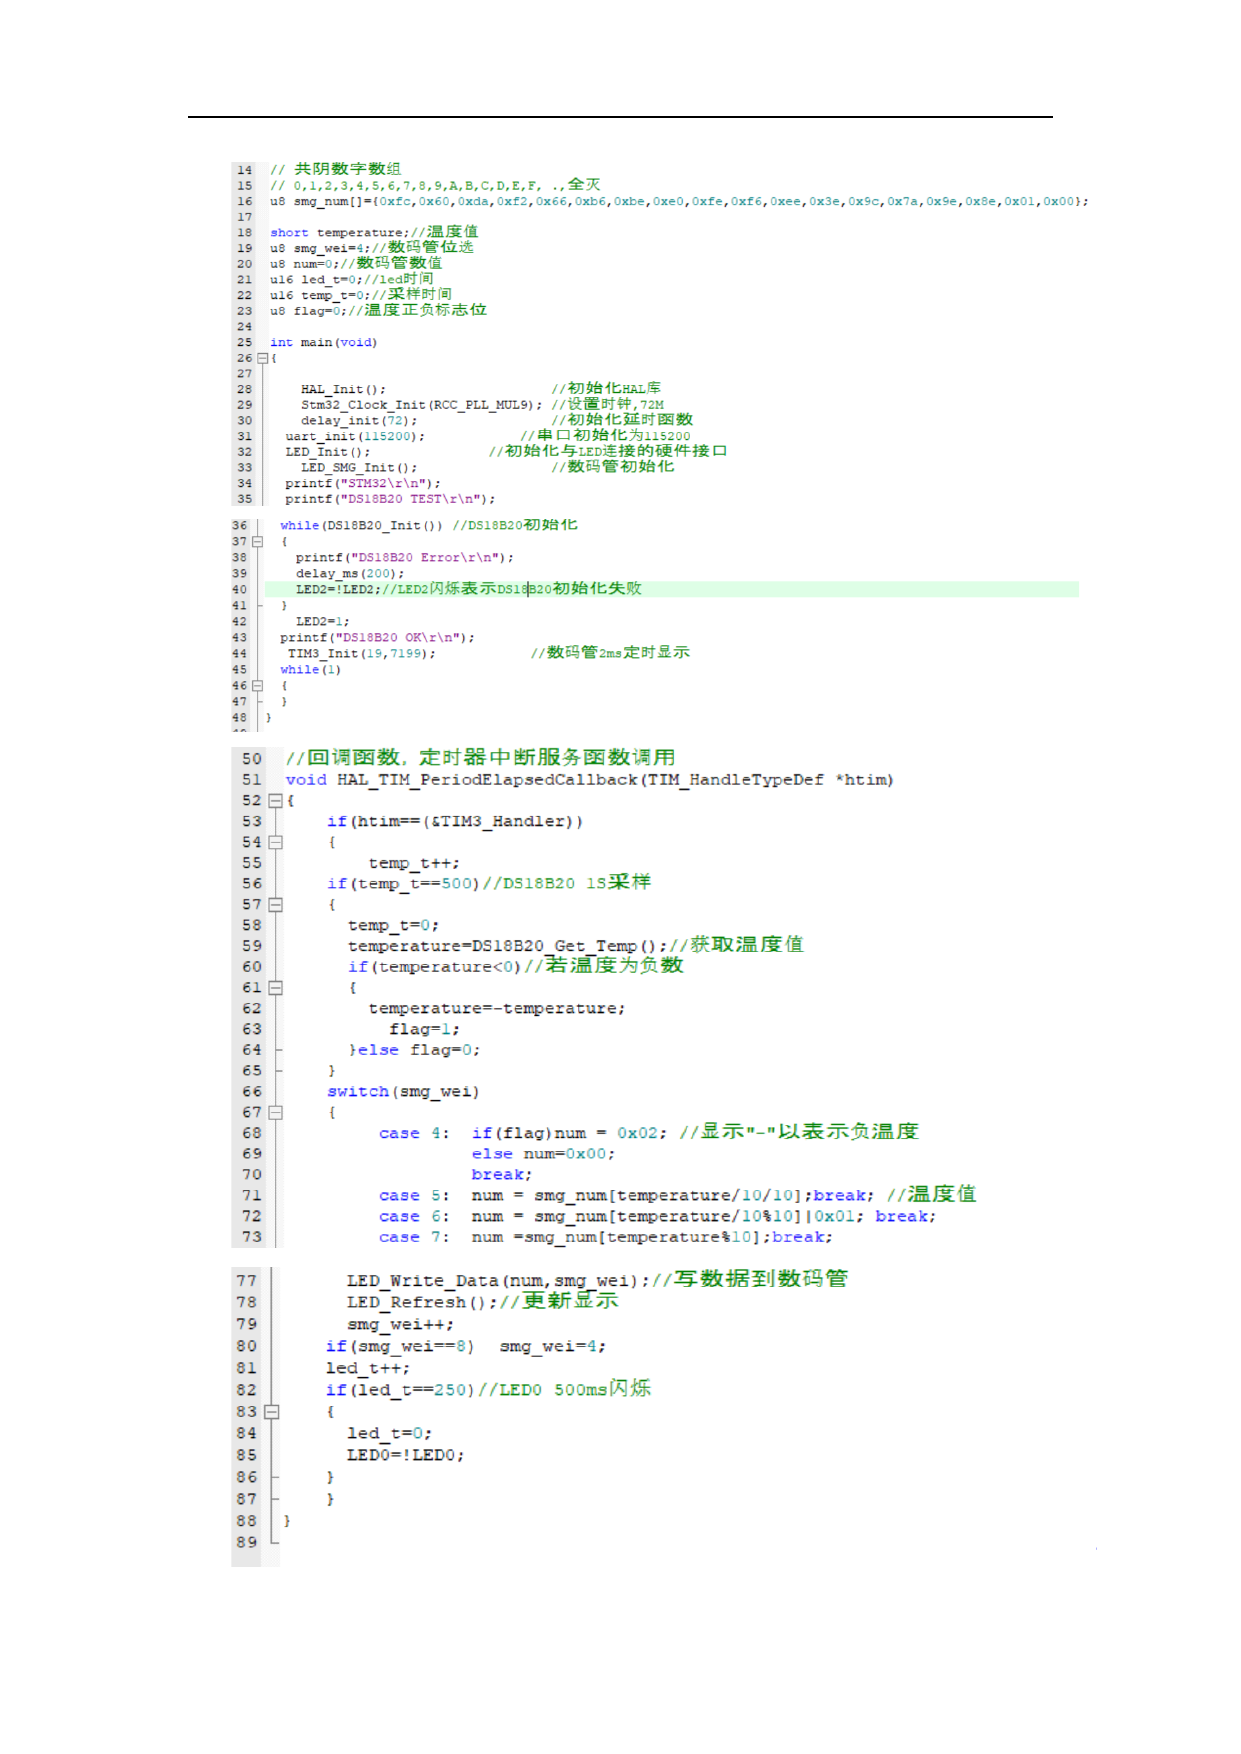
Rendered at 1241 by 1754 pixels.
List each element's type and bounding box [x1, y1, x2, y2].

picture [231, 519, 1080, 732]
picture [231, 1267, 1097, 1567]
picture [231, 747, 1097, 1248]
picture [231, 162, 1097, 506]
